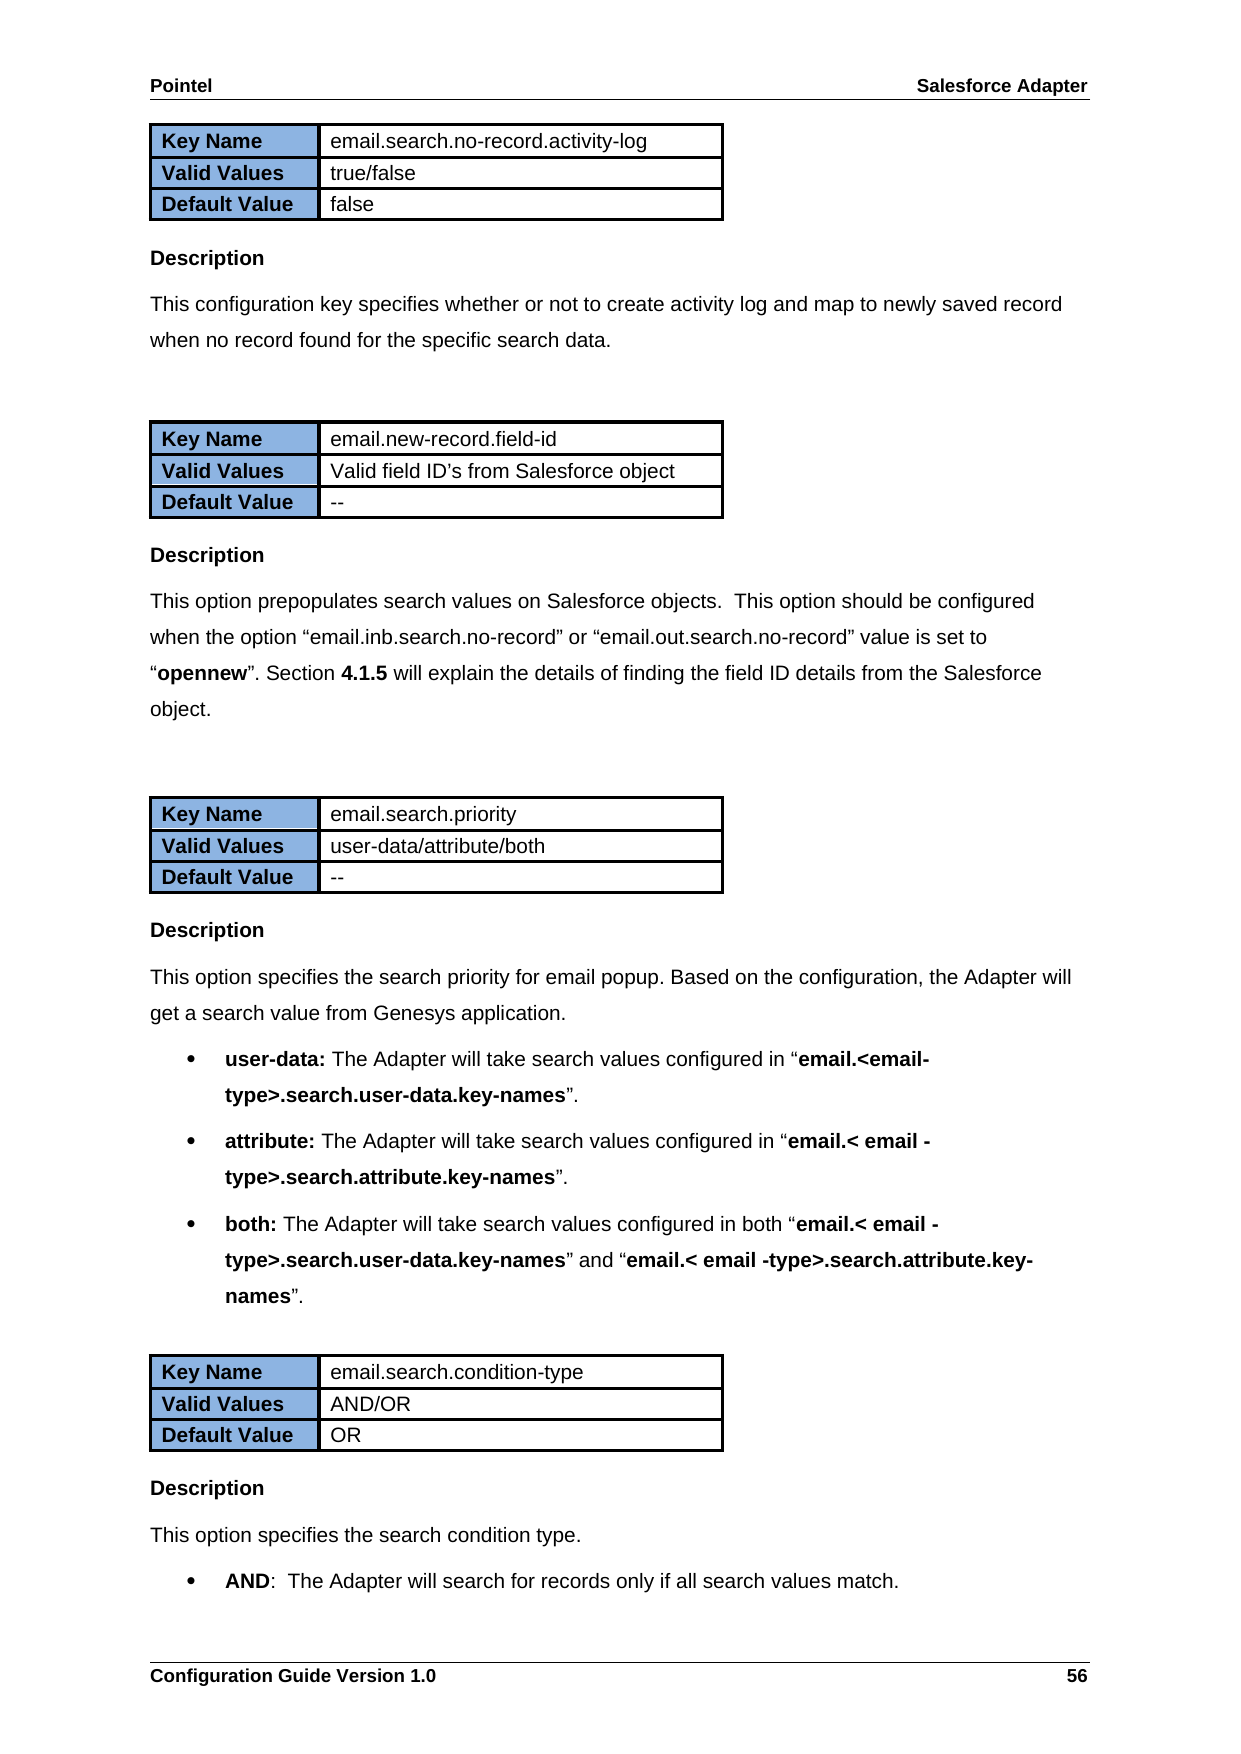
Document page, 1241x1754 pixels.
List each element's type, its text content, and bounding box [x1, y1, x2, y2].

table_header Key Name [152, 799, 317, 828]
text Description [150, 1476, 1090, 1500]
table_cell Valid Values [152, 159, 317, 187]
table_cell -- [321, 863, 721, 891]
list both: The Adapter will take search values configured in both “email.< email -type>.search.user-data.key-names” and “email.< email -type>.search.attribute.key-names”. [187, 1212, 1090, 1307]
table_cell Valid Values [152, 1390, 317, 1418]
table_cell true/false [321, 159, 721, 187]
table_header Key Name [152, 424, 317, 453]
table_header Key Name [152, 126, 317, 156]
list AND: The Adapter will search for records only if all search values match. [187, 1569, 1090, 1593]
table_cell Valid field ID’s from Salesforce object [321, 456, 721, 484]
table_cell AND/OR [321, 1390, 721, 1418]
table_header email.new-record.field-id [321, 424, 721, 453]
text This option specifies the search condition type. [150, 1523, 1090, 1547]
table_cell user-data/attribute/both [321, 832, 721, 860]
table_cell Default Value [152, 1421, 317, 1449]
table_cell Valid Values [152, 456, 317, 484]
table_header email.search.priority [321, 799, 721, 828]
table_cell Valid Values [152, 832, 317, 860]
list user-data: The Adapter will take search values configured in “email.<email-type>.search.user-data.key-names”. [187, 1047, 1090, 1107]
text This configuration key specifies whether or not to create activity log and map to newly saved record when no record found for the specific search data. [150, 292, 1090, 352]
list attribute: The Adapter will take search values configured in “email.< email -type>.search.attribute.key-names”. [187, 1129, 1090, 1189]
table_header Key Name [152, 1357, 317, 1387]
table_cell OR [321, 1421, 721, 1449]
text This option prepopulates search values on Salesforce objects. This option should be configured when the option “email.inb.search.no-record” or “email.out.search.no-record” value is set to “opennew”. Section 4.1.5 will explain the details of finding the field ID details from the Salesforce object. [150, 589, 1090, 721]
table_cell -- [321, 488, 721, 516]
text This option specifies the search priority for email popup. Based on the configuration, the Adapter will get a search value from Genesys application. [150, 964, 1090, 1024]
text Description [150, 543, 1090, 567]
table_header email.search.condition-type [321, 1357, 721, 1387]
table_cell Default Value [152, 488, 317, 516]
table_header email.search.no-record.activity-log [321, 126, 721, 156]
text Description [150, 918, 1090, 942]
text Description [150, 245, 1090, 269]
table_cell false [321, 190, 721, 218]
table_cell Default Value [152, 190, 317, 218]
table_cell Default Value [152, 863, 317, 891]
